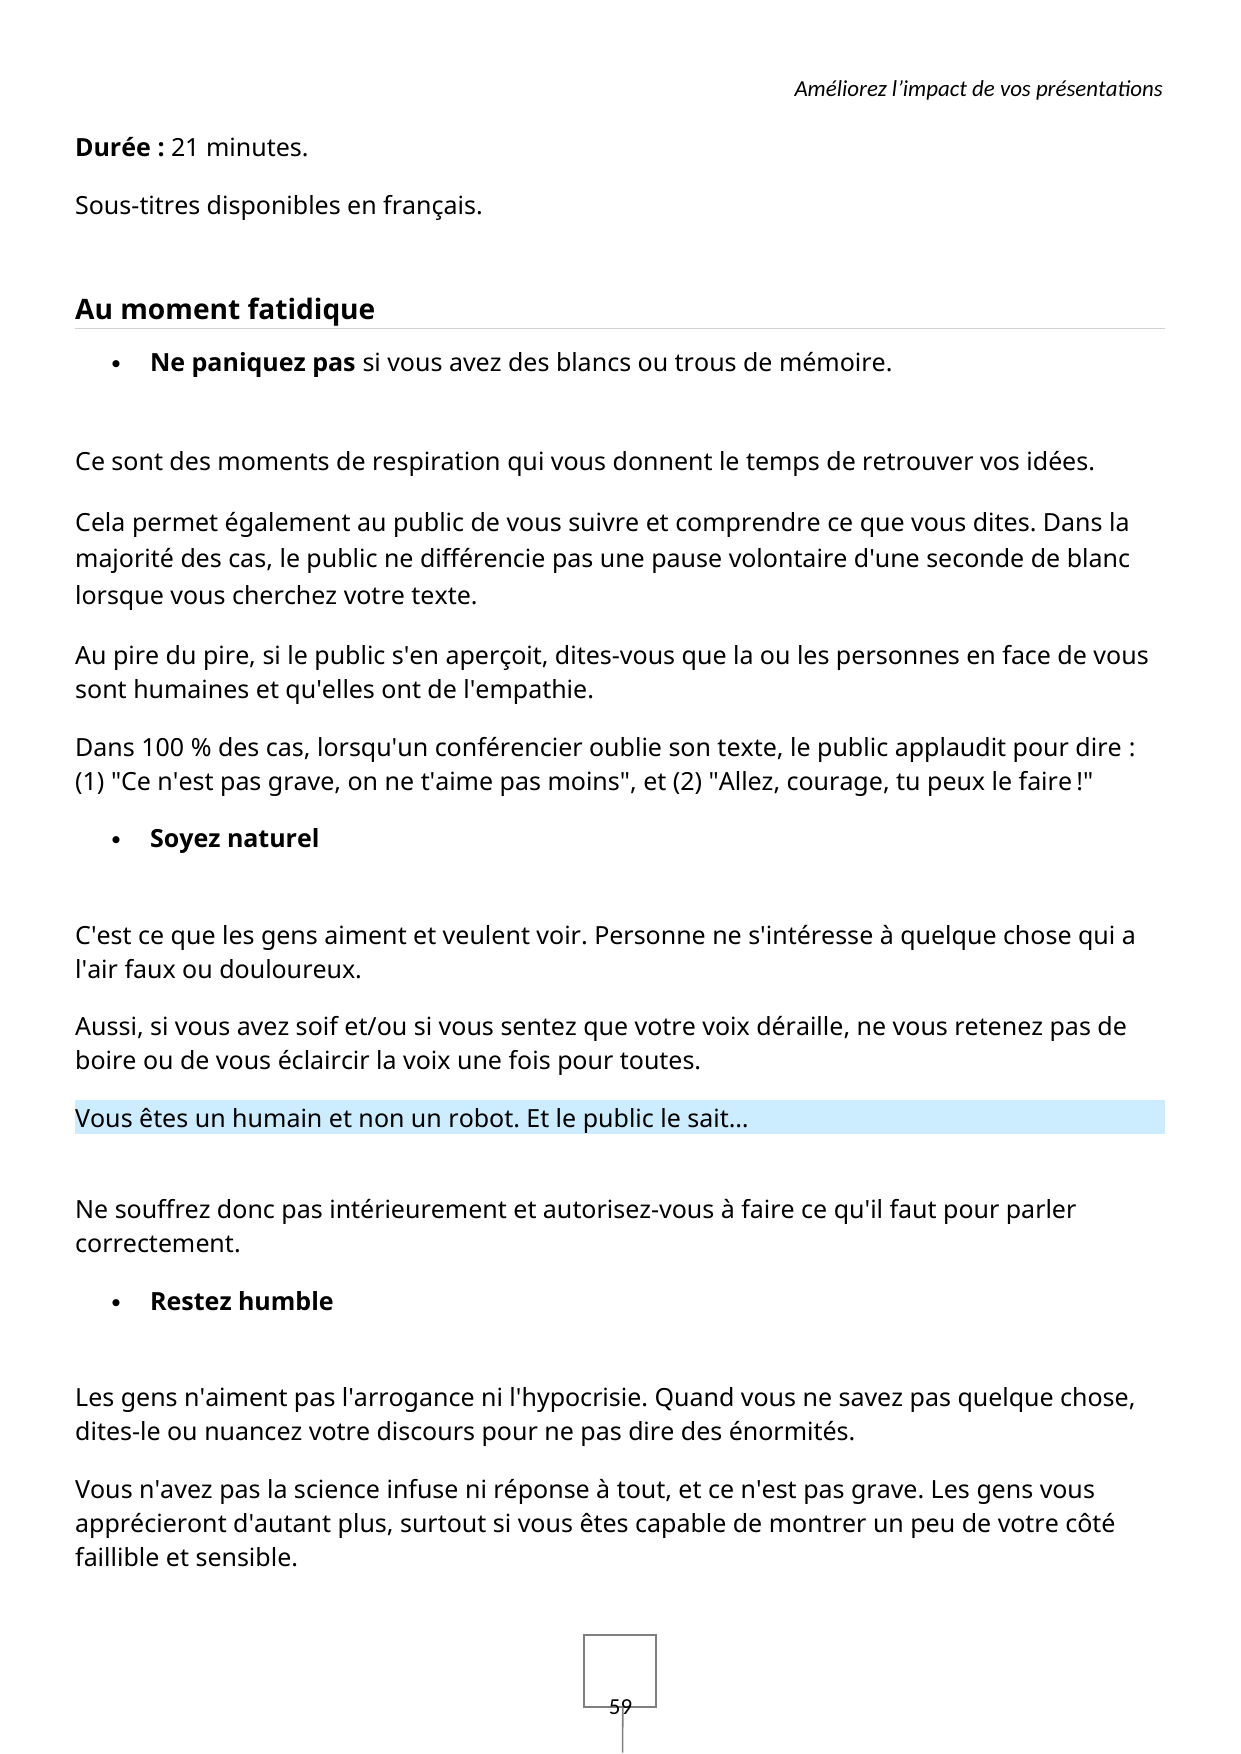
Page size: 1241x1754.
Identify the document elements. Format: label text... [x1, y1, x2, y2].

text Ne souffrez donc pas intérieurement et autorisez-vous à faire ce qu'il faut pour parler correctement. [75, 1192, 1165, 1260]
text Au pire du pire, si le public s'en aperçoit, dites-vous que la ou les personnes en face de vous sont humaines et qu'elles ont de l'empathie. [75, 638, 1165, 706]
text Vous n'avez pas la science infuse ni réponse à tout, et ce n'est pas grave. Les gens vous apprécieront d'autant plus, surtout si vous êtes capable de montrer un peu de votre côté faillible et sensible. [75, 1471, 1165, 1573]
subtitle Au moment fatidique [75, 289, 1165, 328]
text Dans 100 % des cas, lorsqu'un conférencier oublie son texte, le public applaudit pour dire : (1) "Ce n'est pas grave, on ne t'aime pas moins", et (2) "Allez, courage, tu peux le faire !" [75, 729, 1165, 798]
text Ce sont des moments de respiration qui vous donnent le temps de retrouver vos idées. [75, 444, 1165, 478]
text C'est ce que les gens aiment et veulent voir. Personne ne s'intéresse à quelque chose qui a l'air faux ou douloureux. [75, 917, 1165, 985]
text Durée : 21 minutes. [75, 130, 1165, 164]
list Ne paniquez pas si vous avez des blancs ou trous de mémoire. [112, 345, 1165, 379]
list Soyez naturel [112, 821, 1165, 855]
text Aussi, si vous avez soif et/ou si vous sentez que votre voix déraille, ne vous retenez pas de boire ou de vous éclaircir la voix une fois pour toutes. [75, 1009, 1165, 1077]
text Cela permet également au public de vous suivre et comprendre ce que vous dites. Dans la majorité des cas, le public ne différencie pas une pause volontaire d'une seconde de blanc lorsque vous cherchez votre texte. [75, 504, 1165, 612]
text Vous êtes un humain et non un robot. Et le public le sait… [75, 1100, 1165, 1134]
text Les gens n'aiment pas l'arrogance ni l'hypocrisie. Quand vous ne savez pas quelque chose, dites-le ou nuancez votre discours pour ne pas dire des énormités. [75, 1380, 1165, 1448]
list Restez humble [112, 1283, 1165, 1318]
text Sous-titres disponibles en français. [75, 187, 1165, 221]
